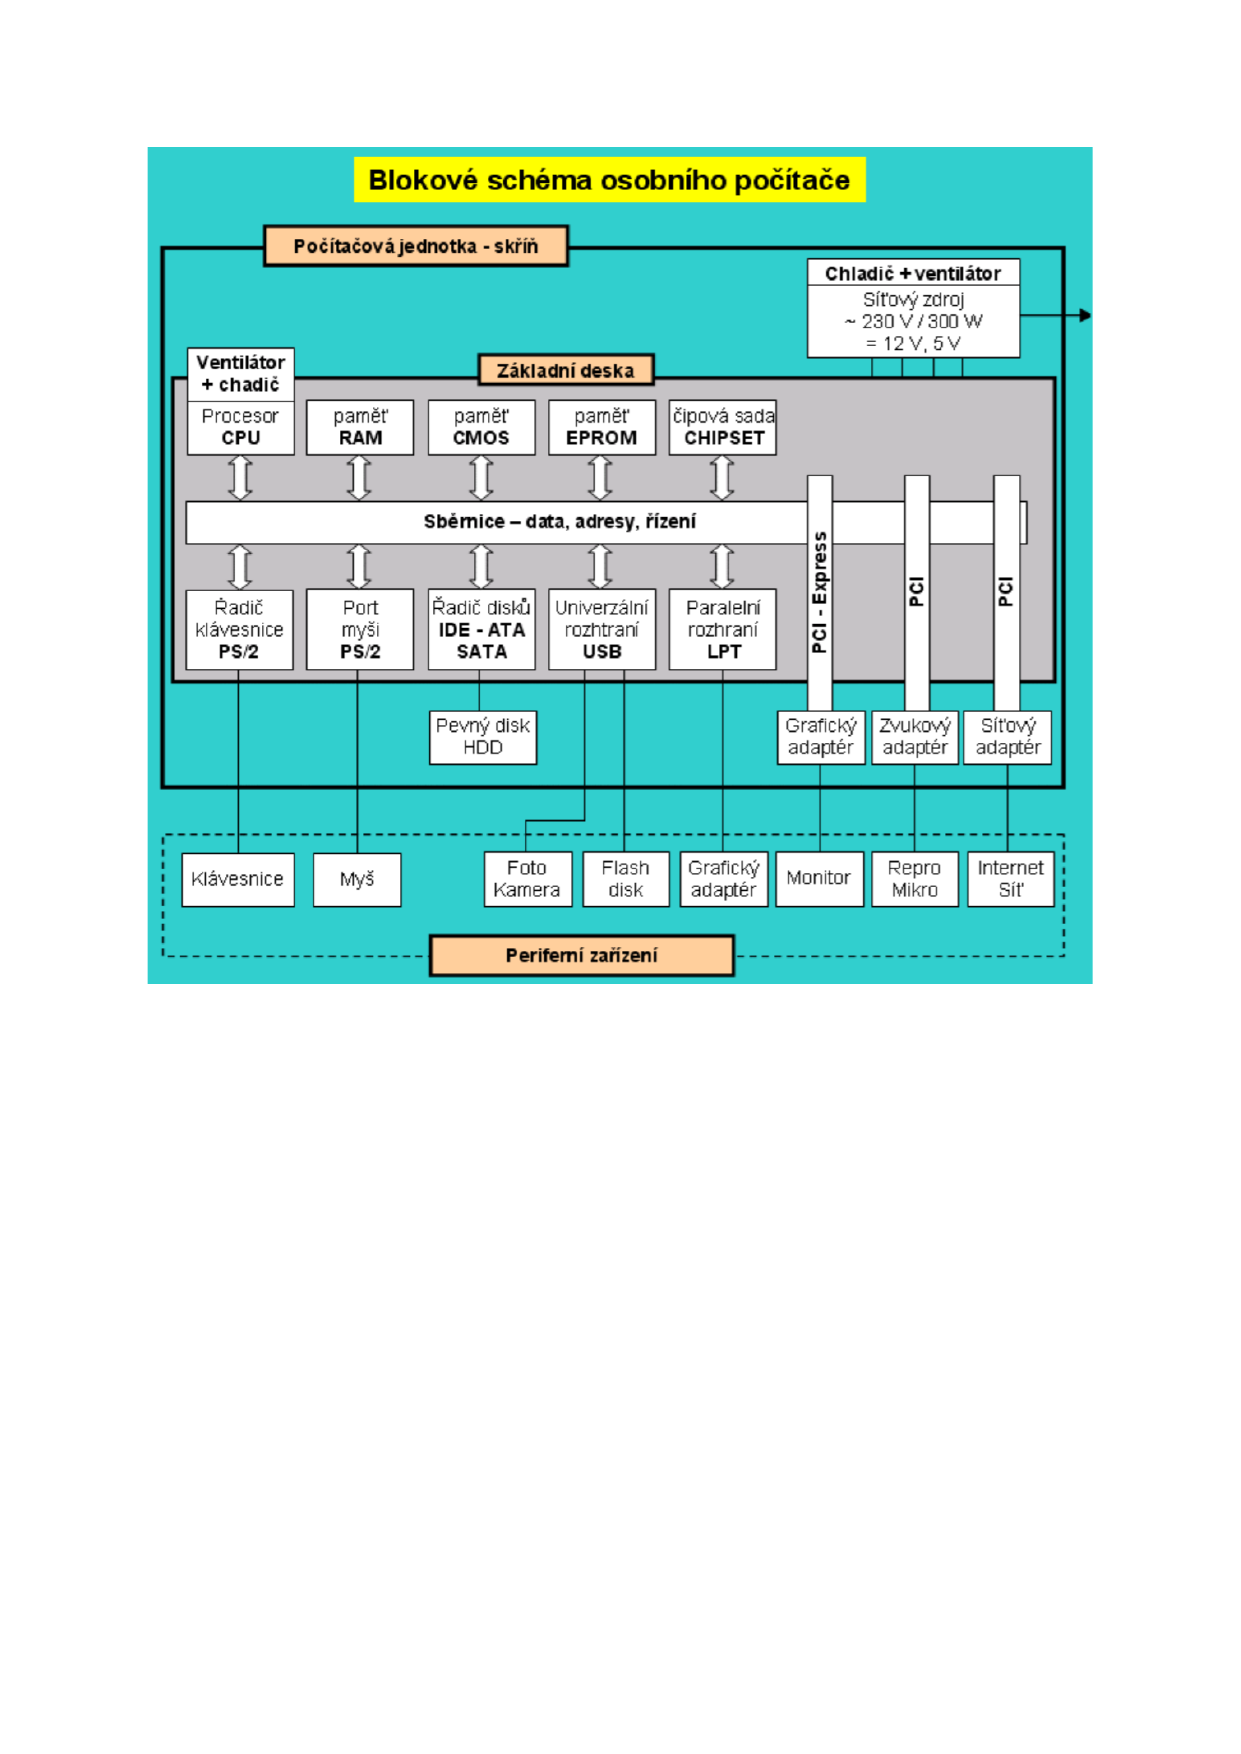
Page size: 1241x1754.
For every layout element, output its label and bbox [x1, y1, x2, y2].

picture [147, 147, 1093, 984]
